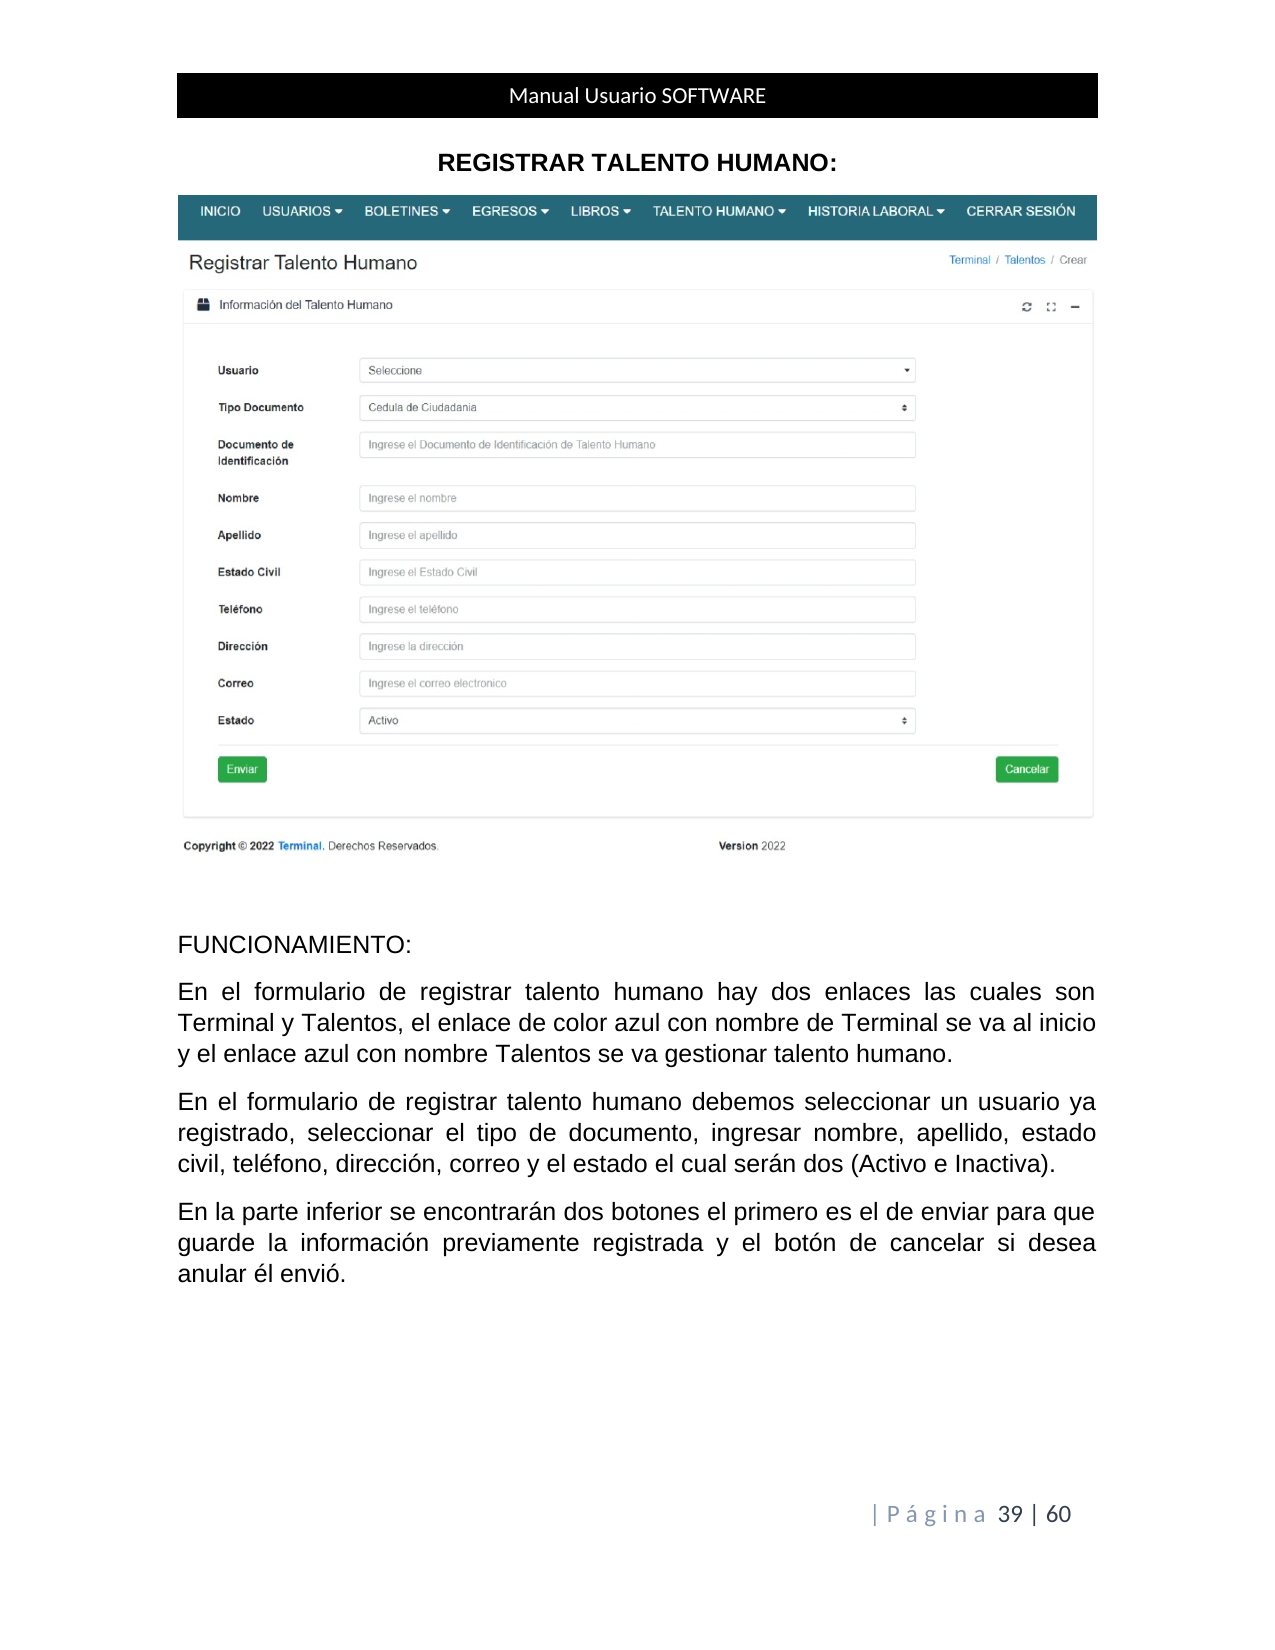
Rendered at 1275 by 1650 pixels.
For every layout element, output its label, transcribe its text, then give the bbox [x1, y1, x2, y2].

text FUNCIONAMIENTO: [177, 930, 1098, 958]
picture [178, 195, 1097, 864]
text En el formulario de registrar talento humano hay dos enlaces las cuales son Terminal y Talentos, el enlace de color azul con nombre de Terminal se va al inicio y el enlace azul con nombre Talentos se va gestionar talento humano. [177, 977, 1098, 1068]
text REGISTRAR TALENTO HUMANO: [177, 148, 1098, 176]
text En la parte inferior se encontrarán dos botones el primero es el de enviar para que guarde la información previamente registrada y el botón de cancelar si desea anular él envió. [177, 1197, 1098, 1288]
text En el formulario de registrar talento humano debemos seleccionar un usuario ya registrado, seleccionar el tipo de documento, ingresar nombre, apellido, estado civil, teléfono, dirección, correo y el estado el cual serán dos (Activo e Inactiva). [177, 1087, 1098, 1178]
